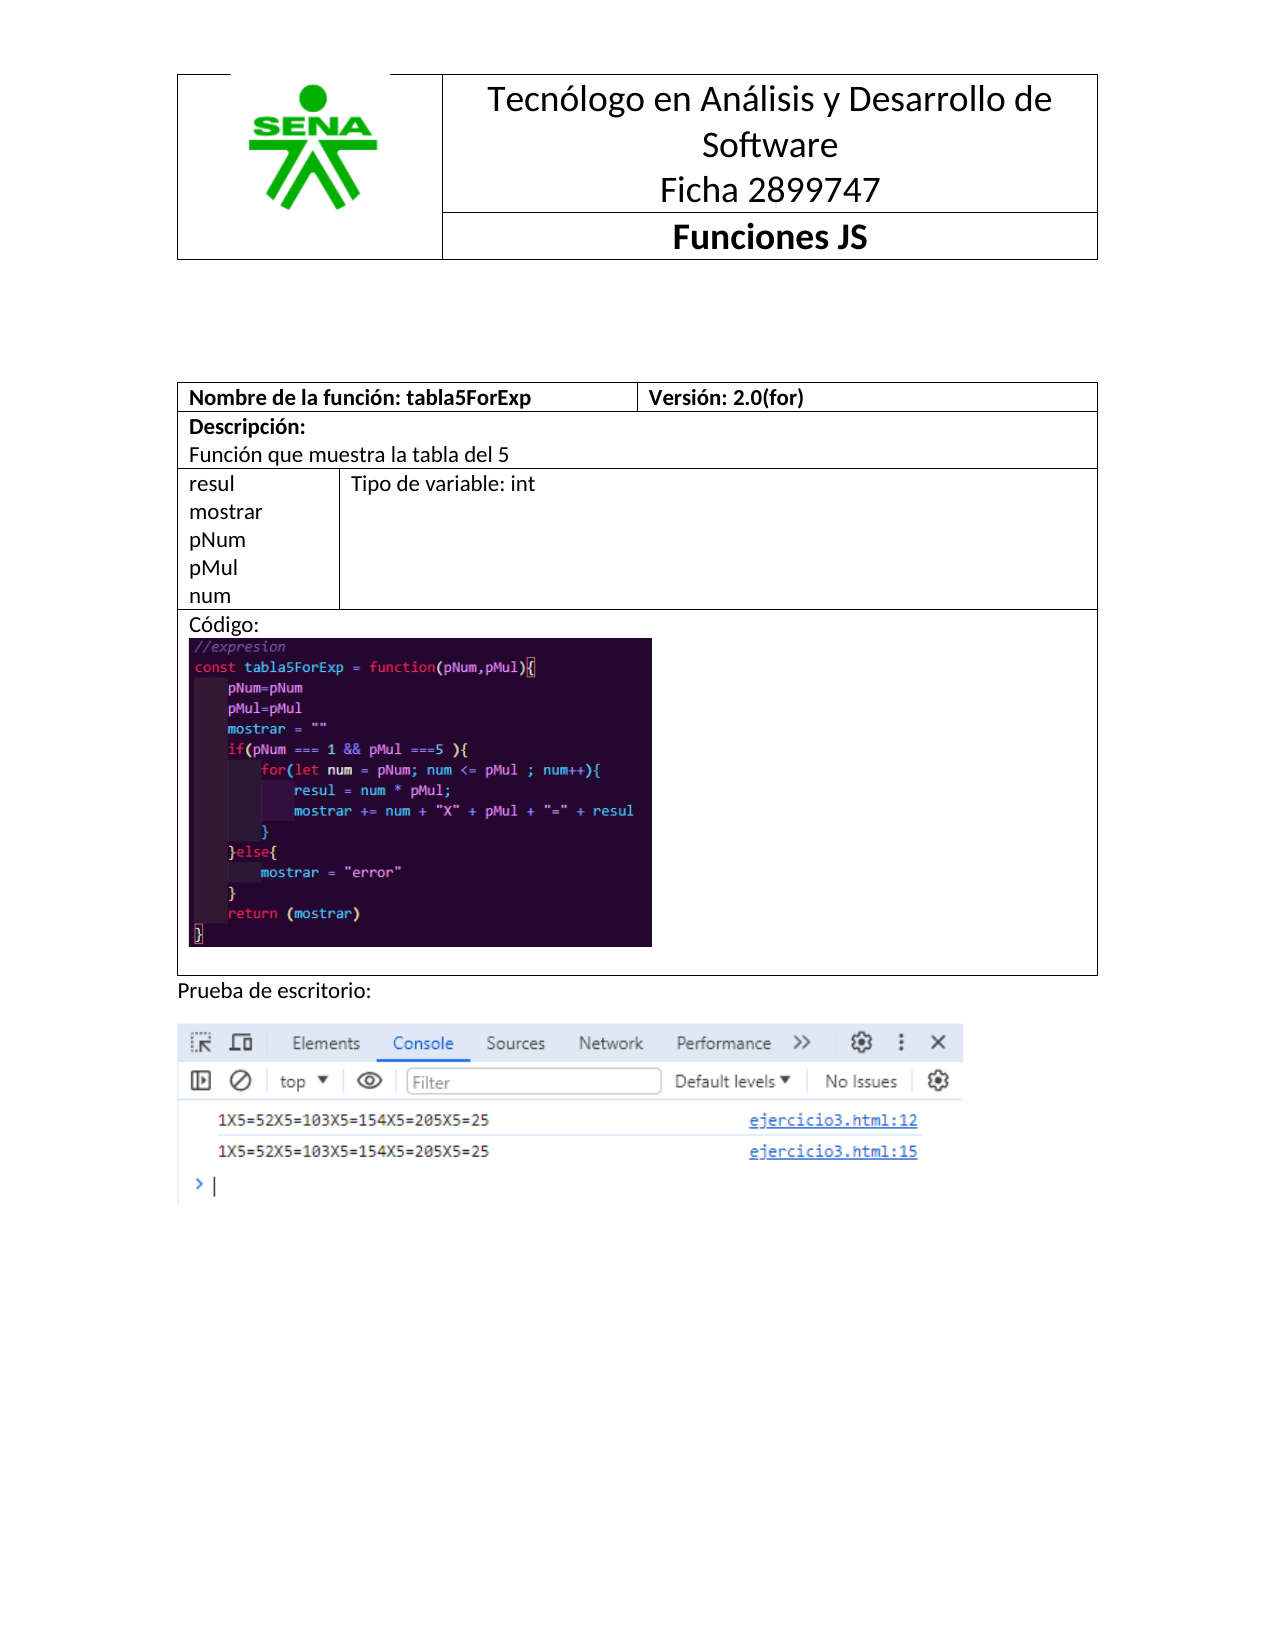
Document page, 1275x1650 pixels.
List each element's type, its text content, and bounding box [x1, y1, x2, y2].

table_cell resul mostrar pNum pMul num [178, 469, 339, 609]
picture [177, 1022, 964, 1204]
text Prueba de escritorio: [177, 976, 1098, 1004]
table_cell Código: [178, 610, 1097, 975]
picture [188, 638, 652, 947]
picture [230, 74, 390, 226]
table_header Nombre de la función: tabla5ForExp [178, 383, 637, 411]
table_header Versión: 2.0(for) [638, 383, 1097, 411]
table_cell Tipo de variable: int [340, 469, 1097, 609]
table_cell Descripción: Función que muestra la tabla del 5 [178, 412, 1097, 468]
